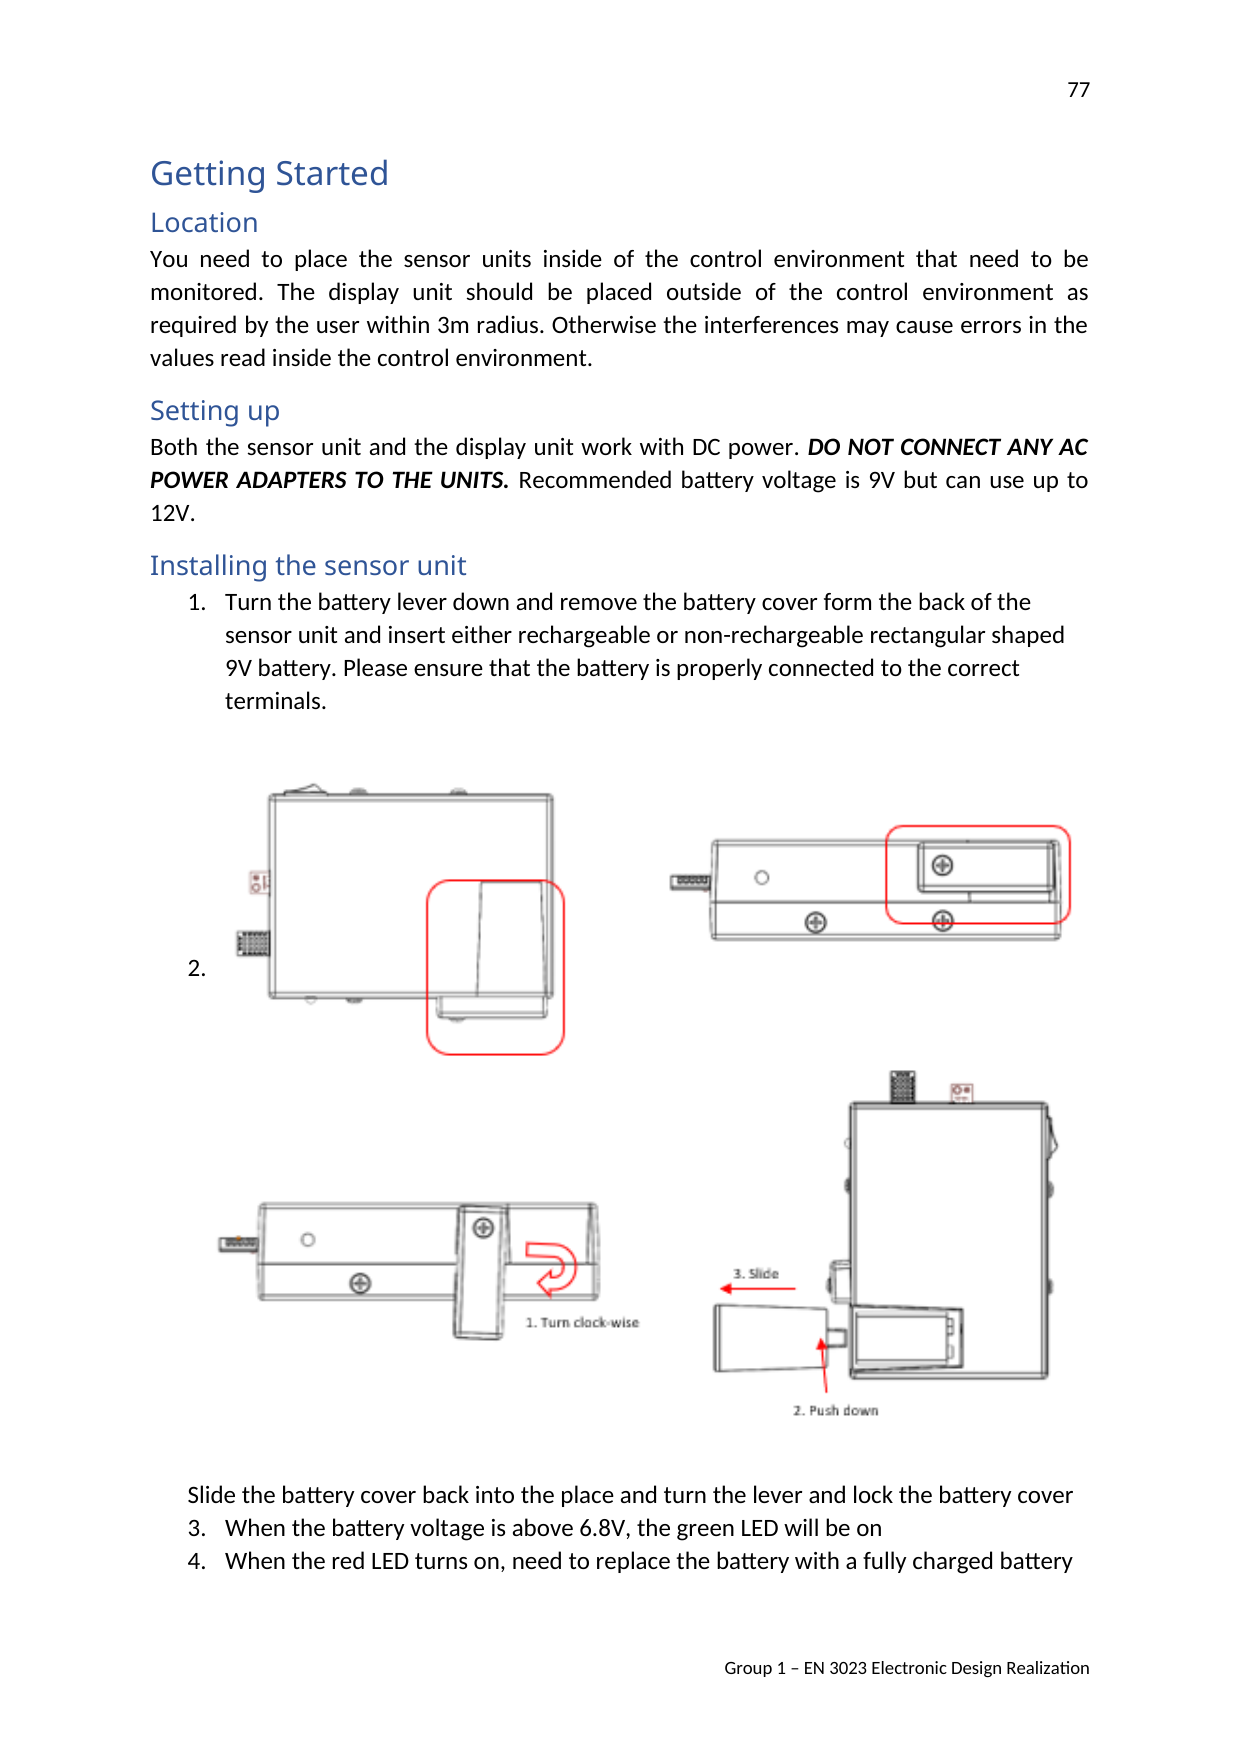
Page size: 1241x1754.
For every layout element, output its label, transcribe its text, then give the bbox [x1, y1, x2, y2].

text You need to place the sensor units inside of the control environment that need to be monitored. The display unit should be placed outside of the control environment as required by the user within 3m radius. Otherwise the interferences may cause errors in the values read inside the control environment. [150, 243, 1090, 372]
list Slide the battery cover back into the place and turn the lever and lock the battery cover [187, 952, 1090, 1509]
subtitle Setting up [150, 391, 1090, 428]
text Both the sensor unit and the display unit work with DC power. DO NOT CONNECT ANY AC POWER ADAPTERS TO THE UNITS. Recommended battery voltage is 9V but can use up to 12V. [150, 431, 1090, 527]
subtitle Installing the sensor unit [150, 546, 1090, 583]
subtitle Location [150, 203, 1090, 240]
subtitle Getting Started [150, 150, 1090, 195]
list Turn the battery lever down and remove the battery cover form the back of the sensor unit and insert either rechargeable or non-rechargeable rectangular shaped 9V battery. Please ensure that the battery is properly connected to the correct terminals. [187, 586, 1090, 716]
list When the battery voltage is above 6.8V, the green LED will be on [187, 1512, 1090, 1542]
picture [211, 751, 1150, 1447]
list When the red LED turns on, need to replace the battery with a fully charged battery [187, 1545, 1090, 1575]
